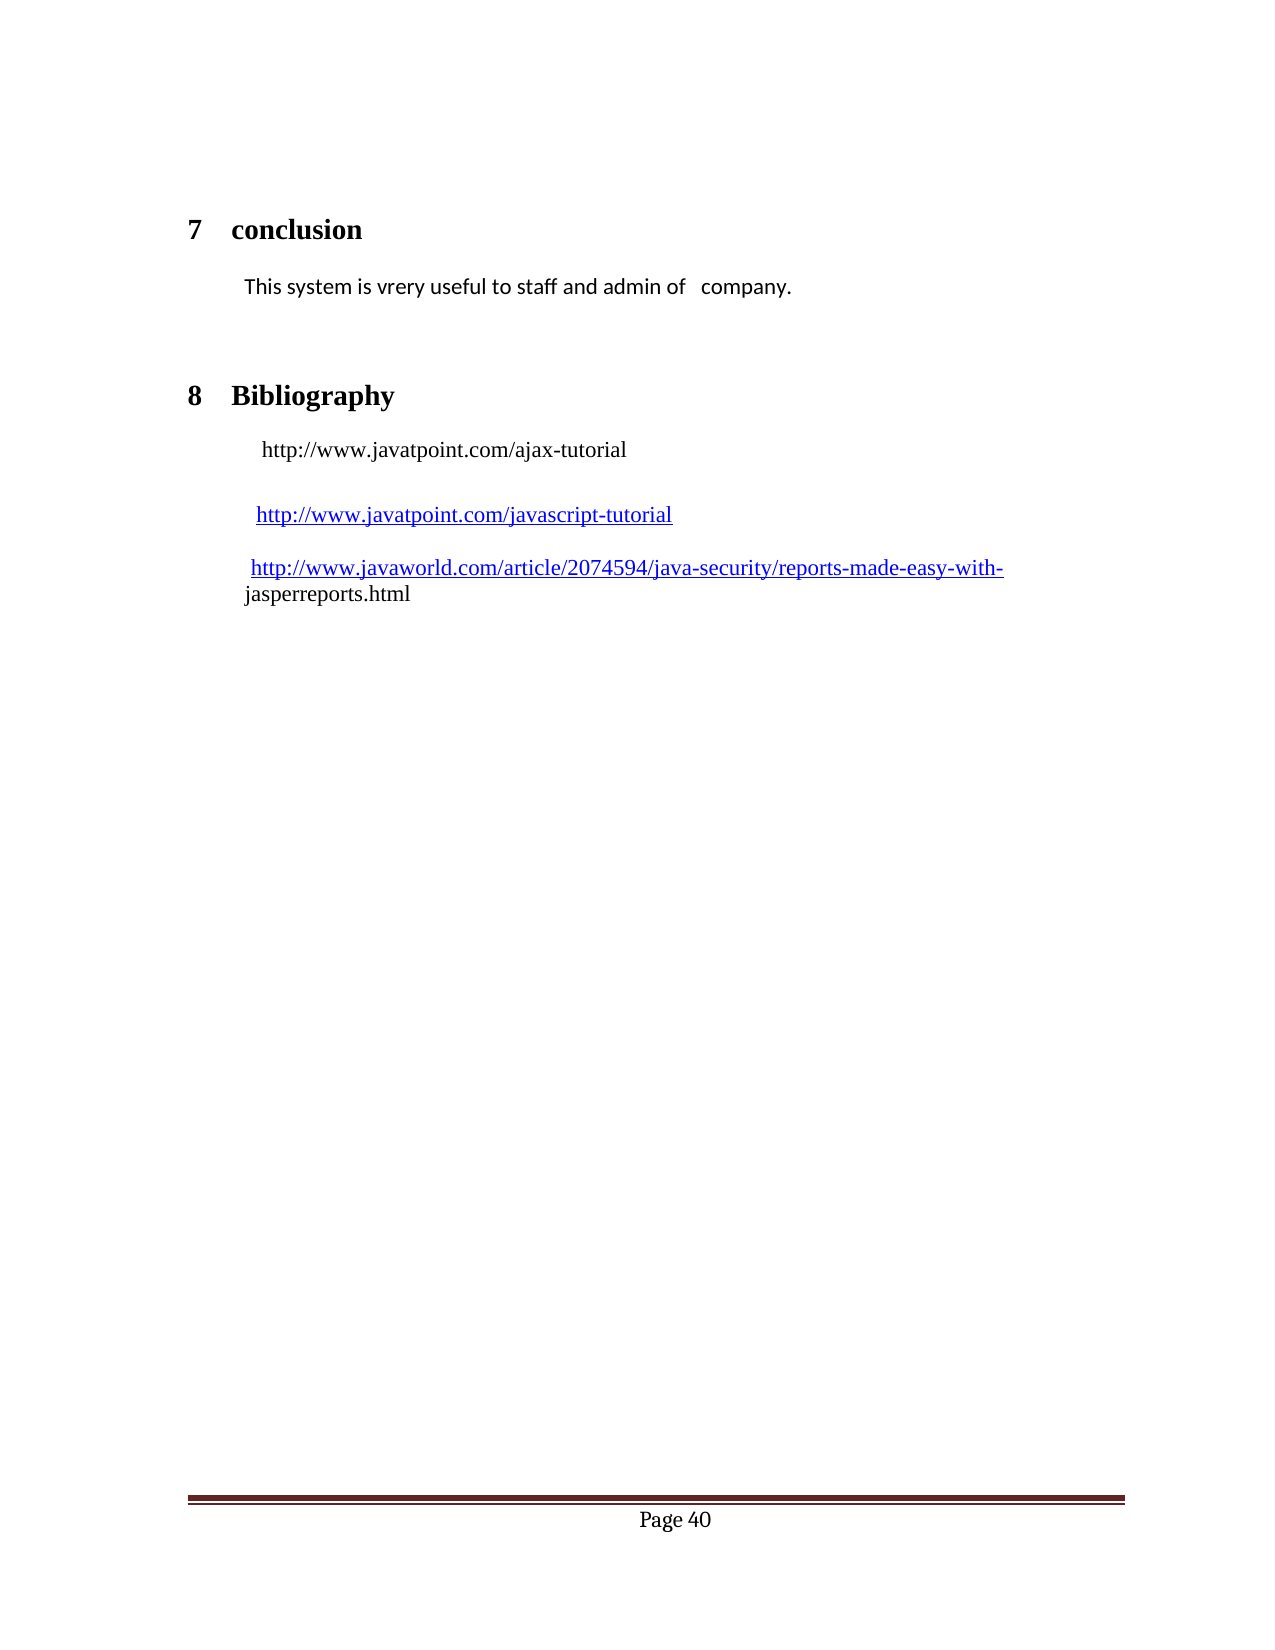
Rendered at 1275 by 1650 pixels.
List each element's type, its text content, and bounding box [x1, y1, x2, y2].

text http://www.javaworld.com/article/2074594/java-security/reports-made-easy-with- [187, 554, 1125, 580]
text jasperreports.html [187, 580, 1125, 607]
text http://www.javatpoint.com/javascript-tutorial [187, 501, 1125, 527]
text 7 conclusion [187, 212, 1125, 246]
text http://www.javatpoint.com/ajax-tutorial [187, 436, 1125, 463]
text 8 Bibliography [187, 378, 1125, 411]
text This system is vrery useful to staff and admin of company. [187, 272, 1125, 300]
